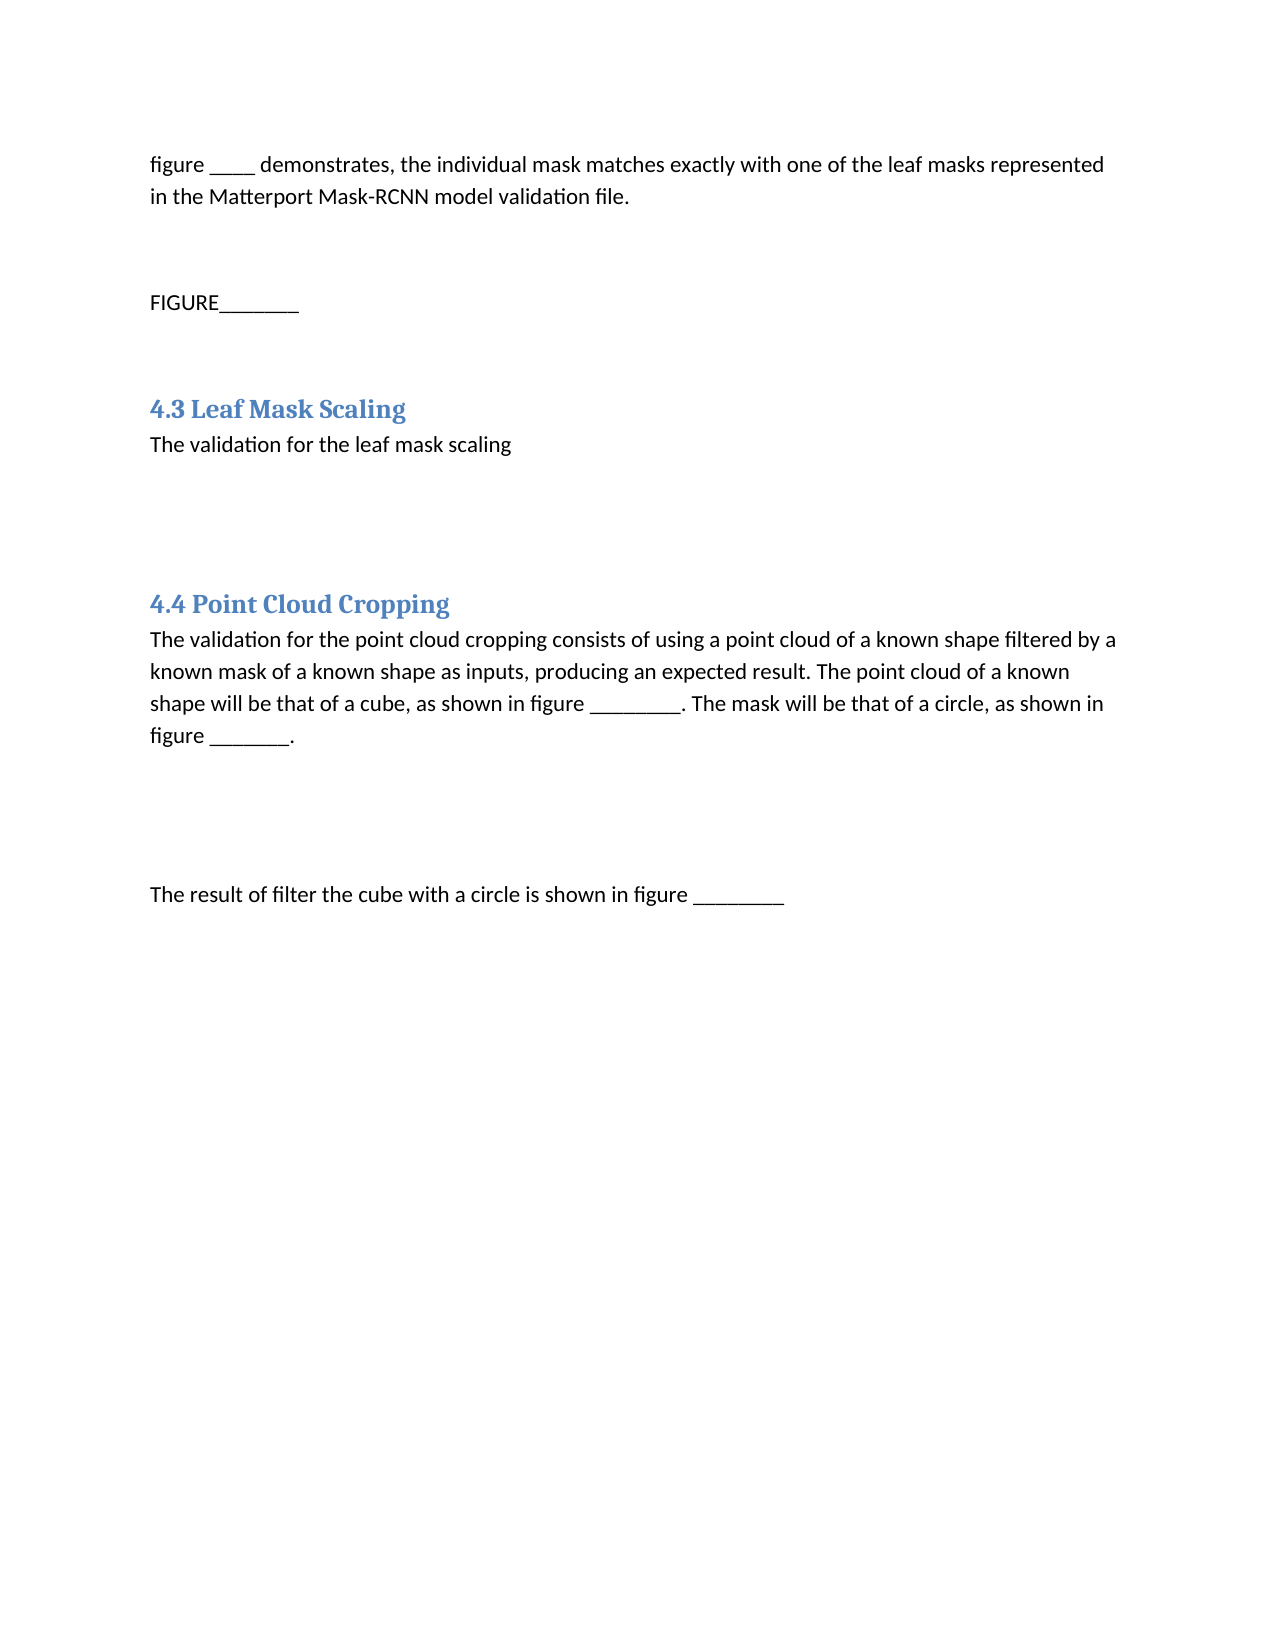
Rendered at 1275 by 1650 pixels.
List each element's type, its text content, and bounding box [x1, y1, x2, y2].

text The result of filter the cube with a circle is shown in figure ________ [150, 880, 1125, 908]
subtitle 4.4 Point Cloud Cropping [150, 589, 1125, 620]
text The validation for the point cloud cropping consists of using a point cloud of a known shape filtered by a known mask of a known shape as inputs, producing an expected result. The point cloud of a known shape will be that of a cube, as shown in figure ________. The mask will be that of a circle, as shown in figure _______. [150, 625, 1125, 749]
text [150, 150, 1125, 210]
subtitle 4.3 Leaf Mask Scaling [150, 394, 1125, 425]
text FIGURE_______ [150, 288, 1125, 316]
text The validation for the leaf mask scaling [150, 430, 1125, 458]
